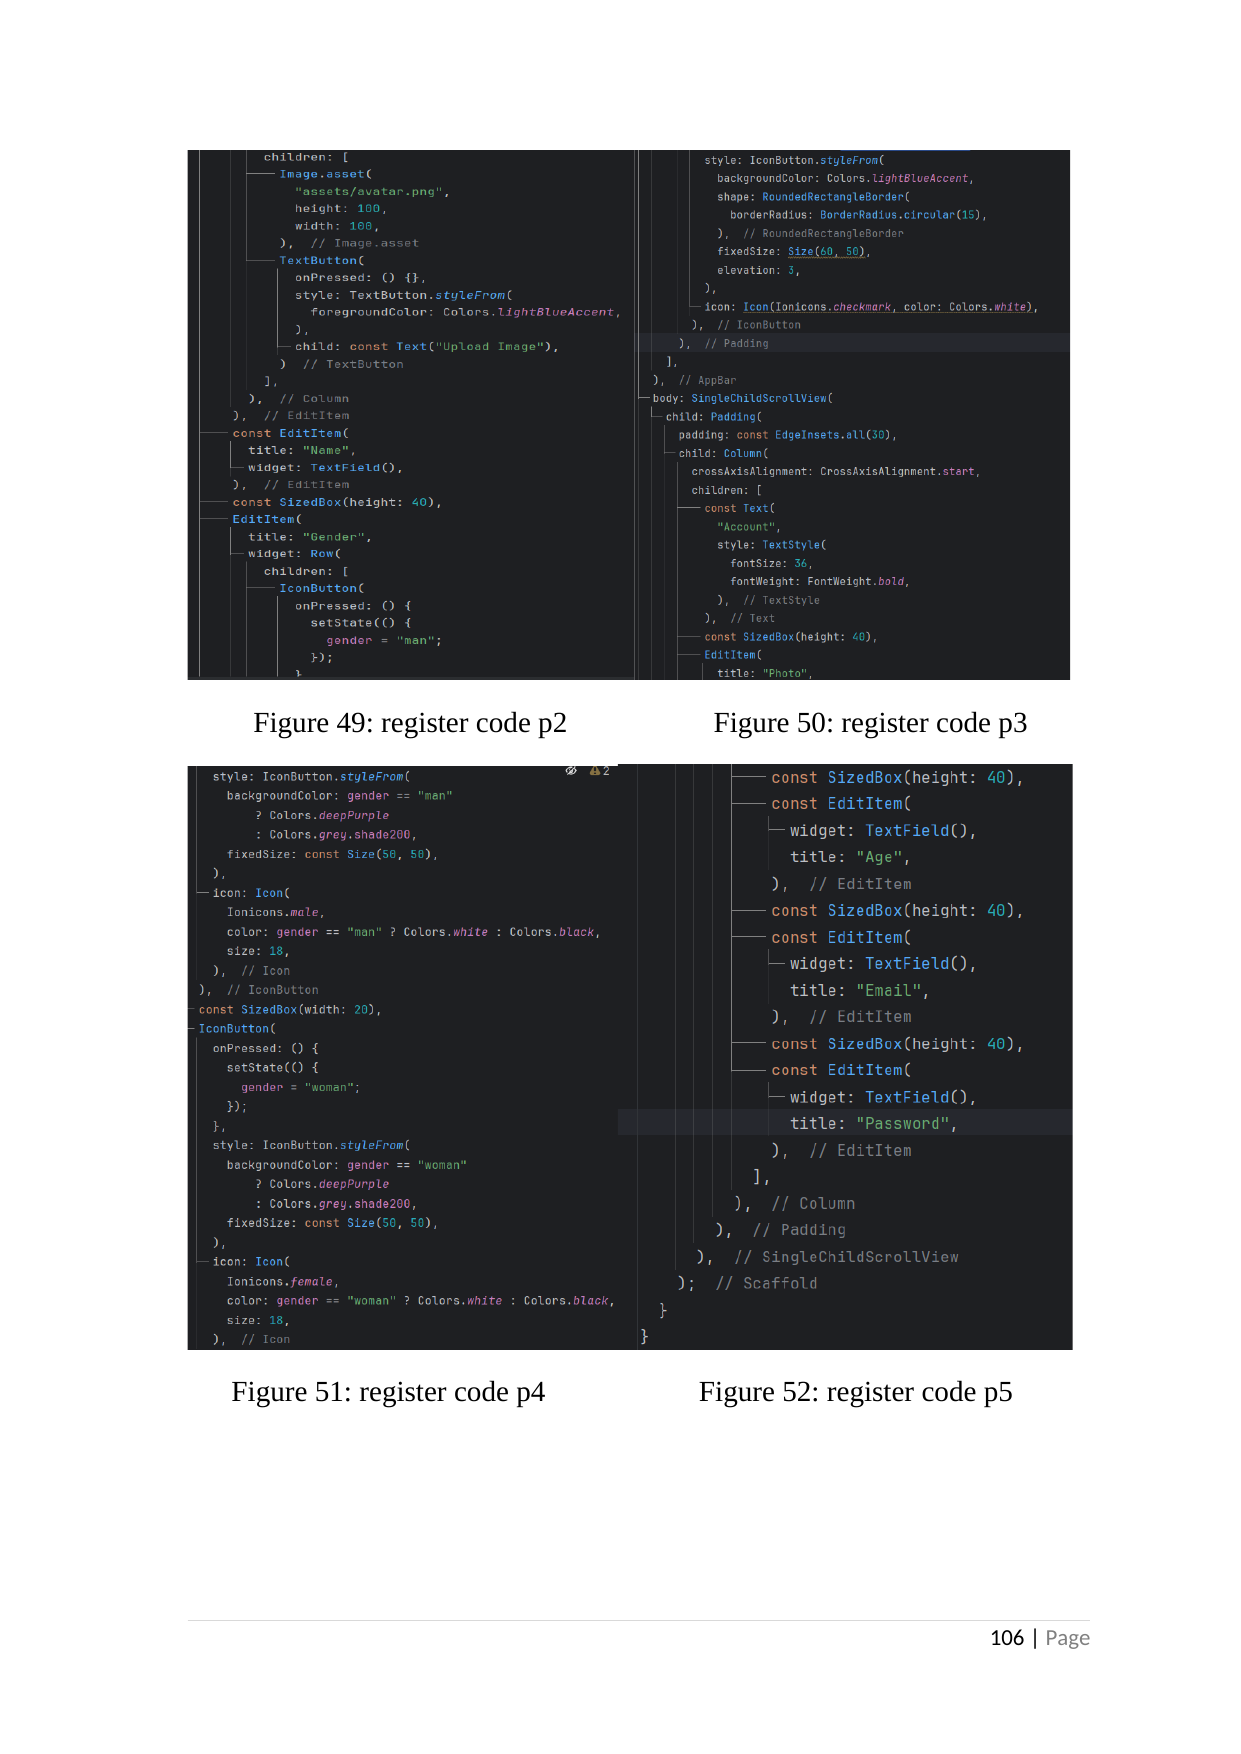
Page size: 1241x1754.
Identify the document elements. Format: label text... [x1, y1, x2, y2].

picture [187, 764, 1073, 1350]
picture [187, 150, 1071, 680]
text Figure 49: register code p2 Figure 50: register code p3 [187, 705, 1090, 738]
text Figure 51: register code p4 Figure 52: register code p5 [187, 1374, 1090, 1408]
